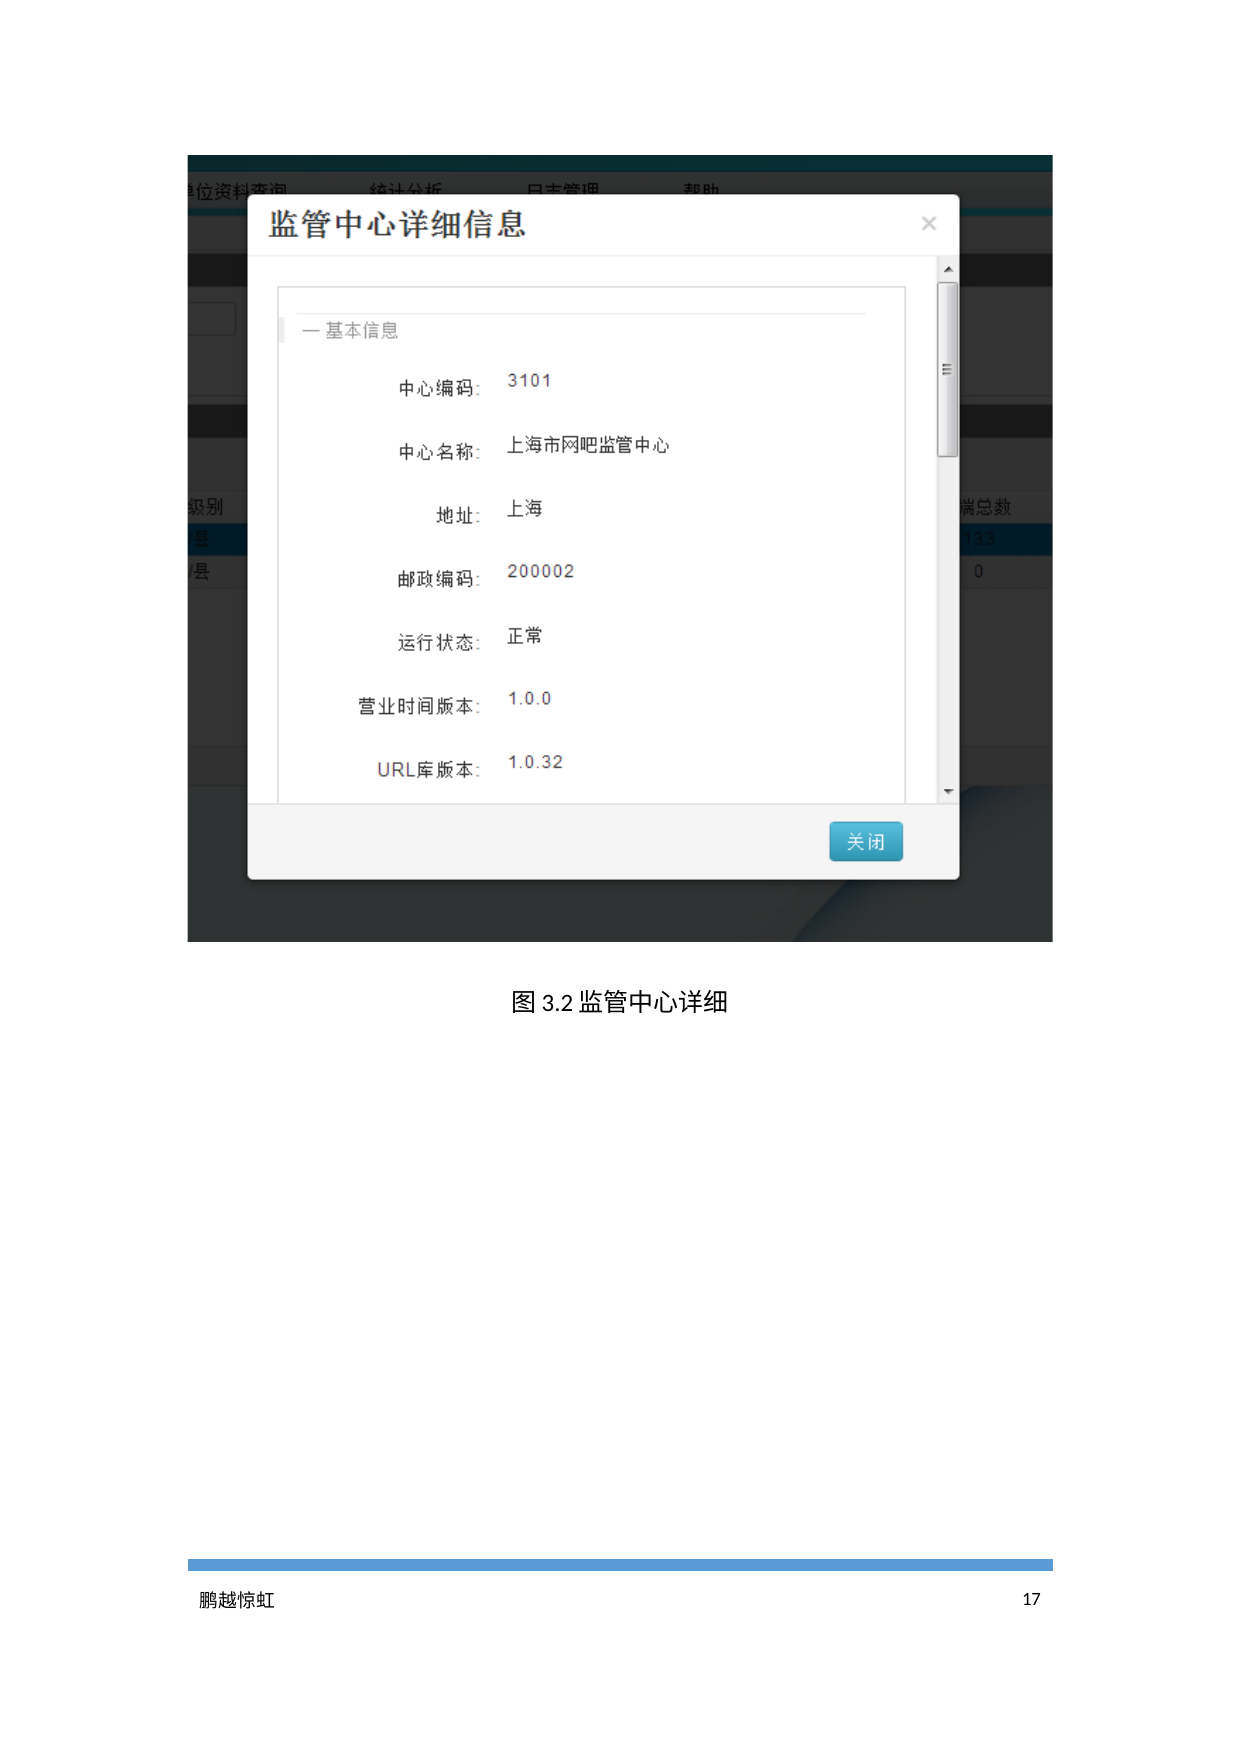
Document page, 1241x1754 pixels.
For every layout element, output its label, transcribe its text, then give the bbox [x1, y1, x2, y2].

picture [187, 155, 1053, 942]
text 图3.2 监管中心详细 [187, 968, 1053, 1033]
